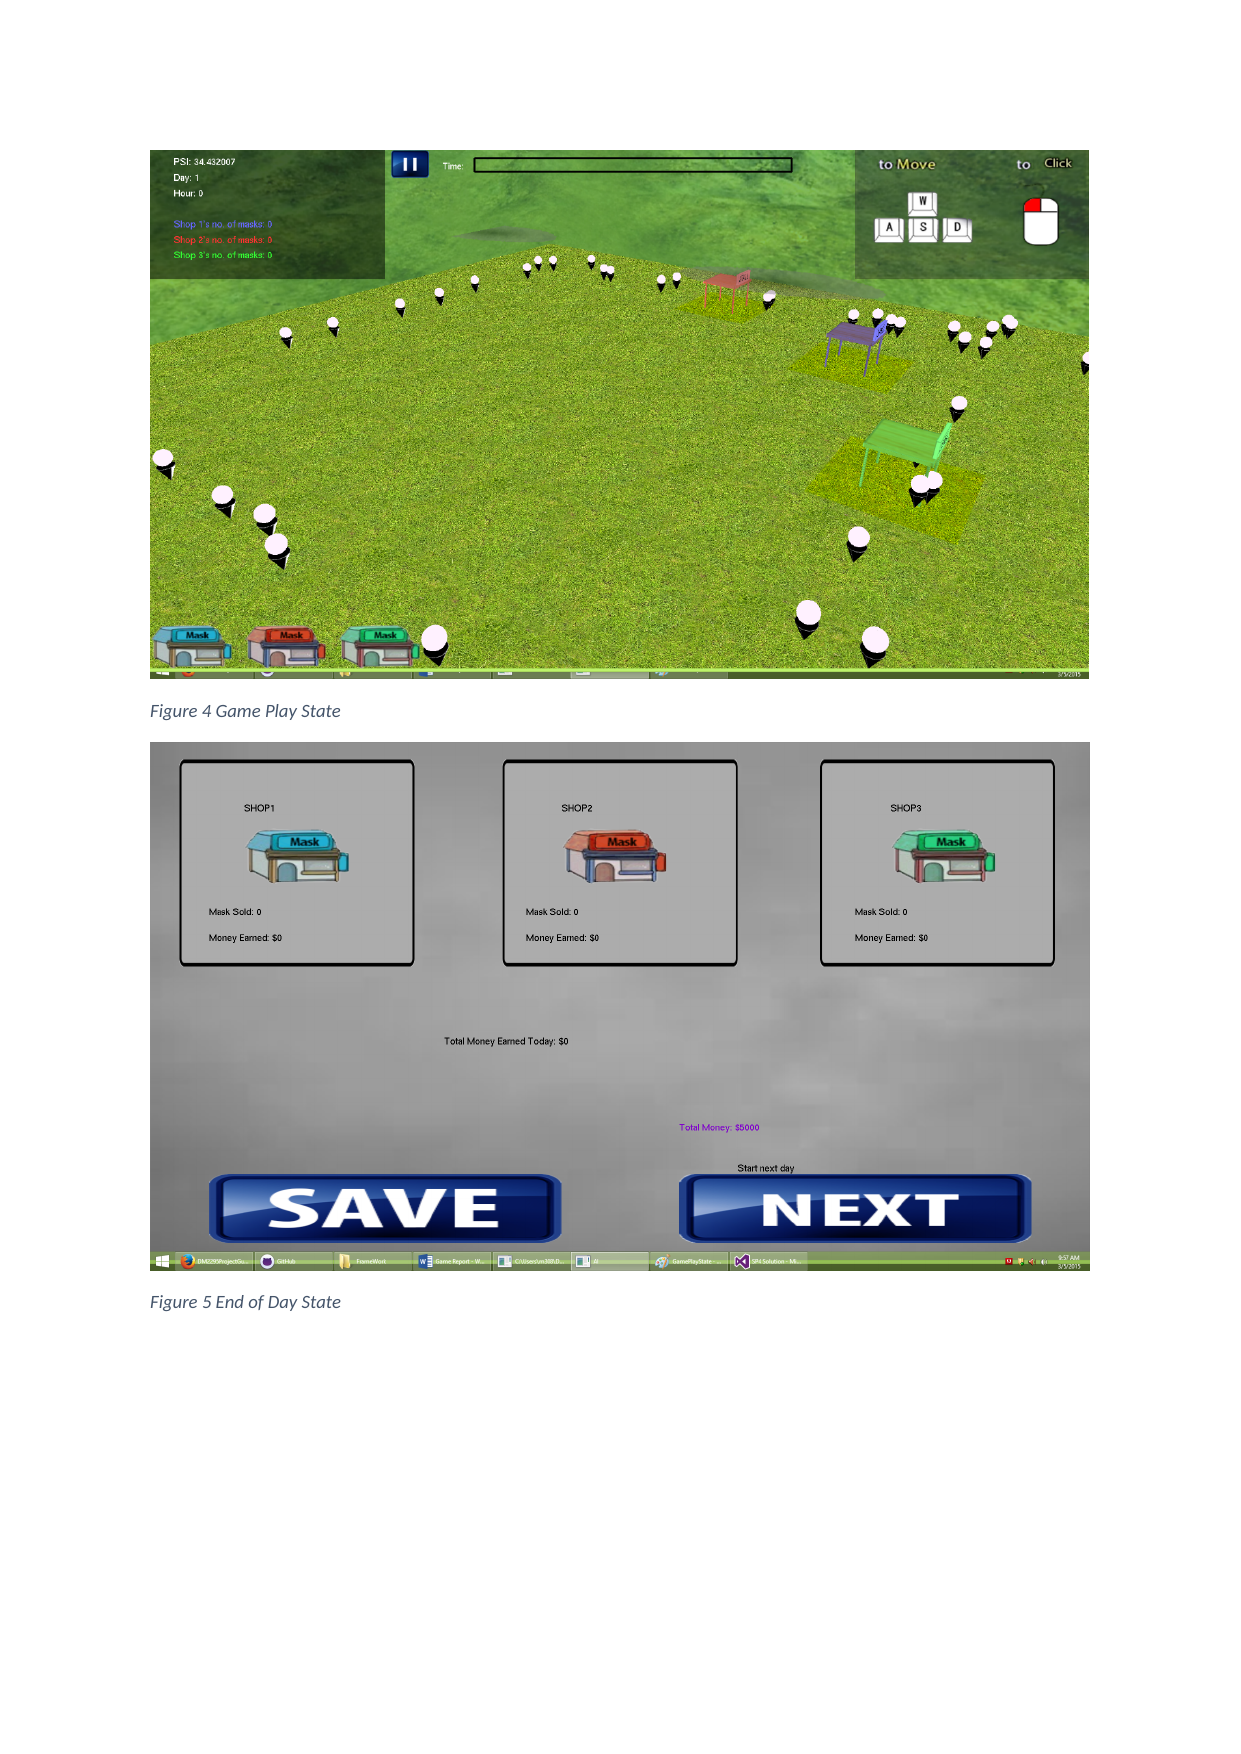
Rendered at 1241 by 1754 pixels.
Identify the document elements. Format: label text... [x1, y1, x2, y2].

text Figure 4 Game Play State [150, 699, 1090, 722]
text Figure End of Day State [150, 1290, 1090, 1313]
picture [150, 742, 1090, 1271]
picture [150, 150, 1089, 679]
